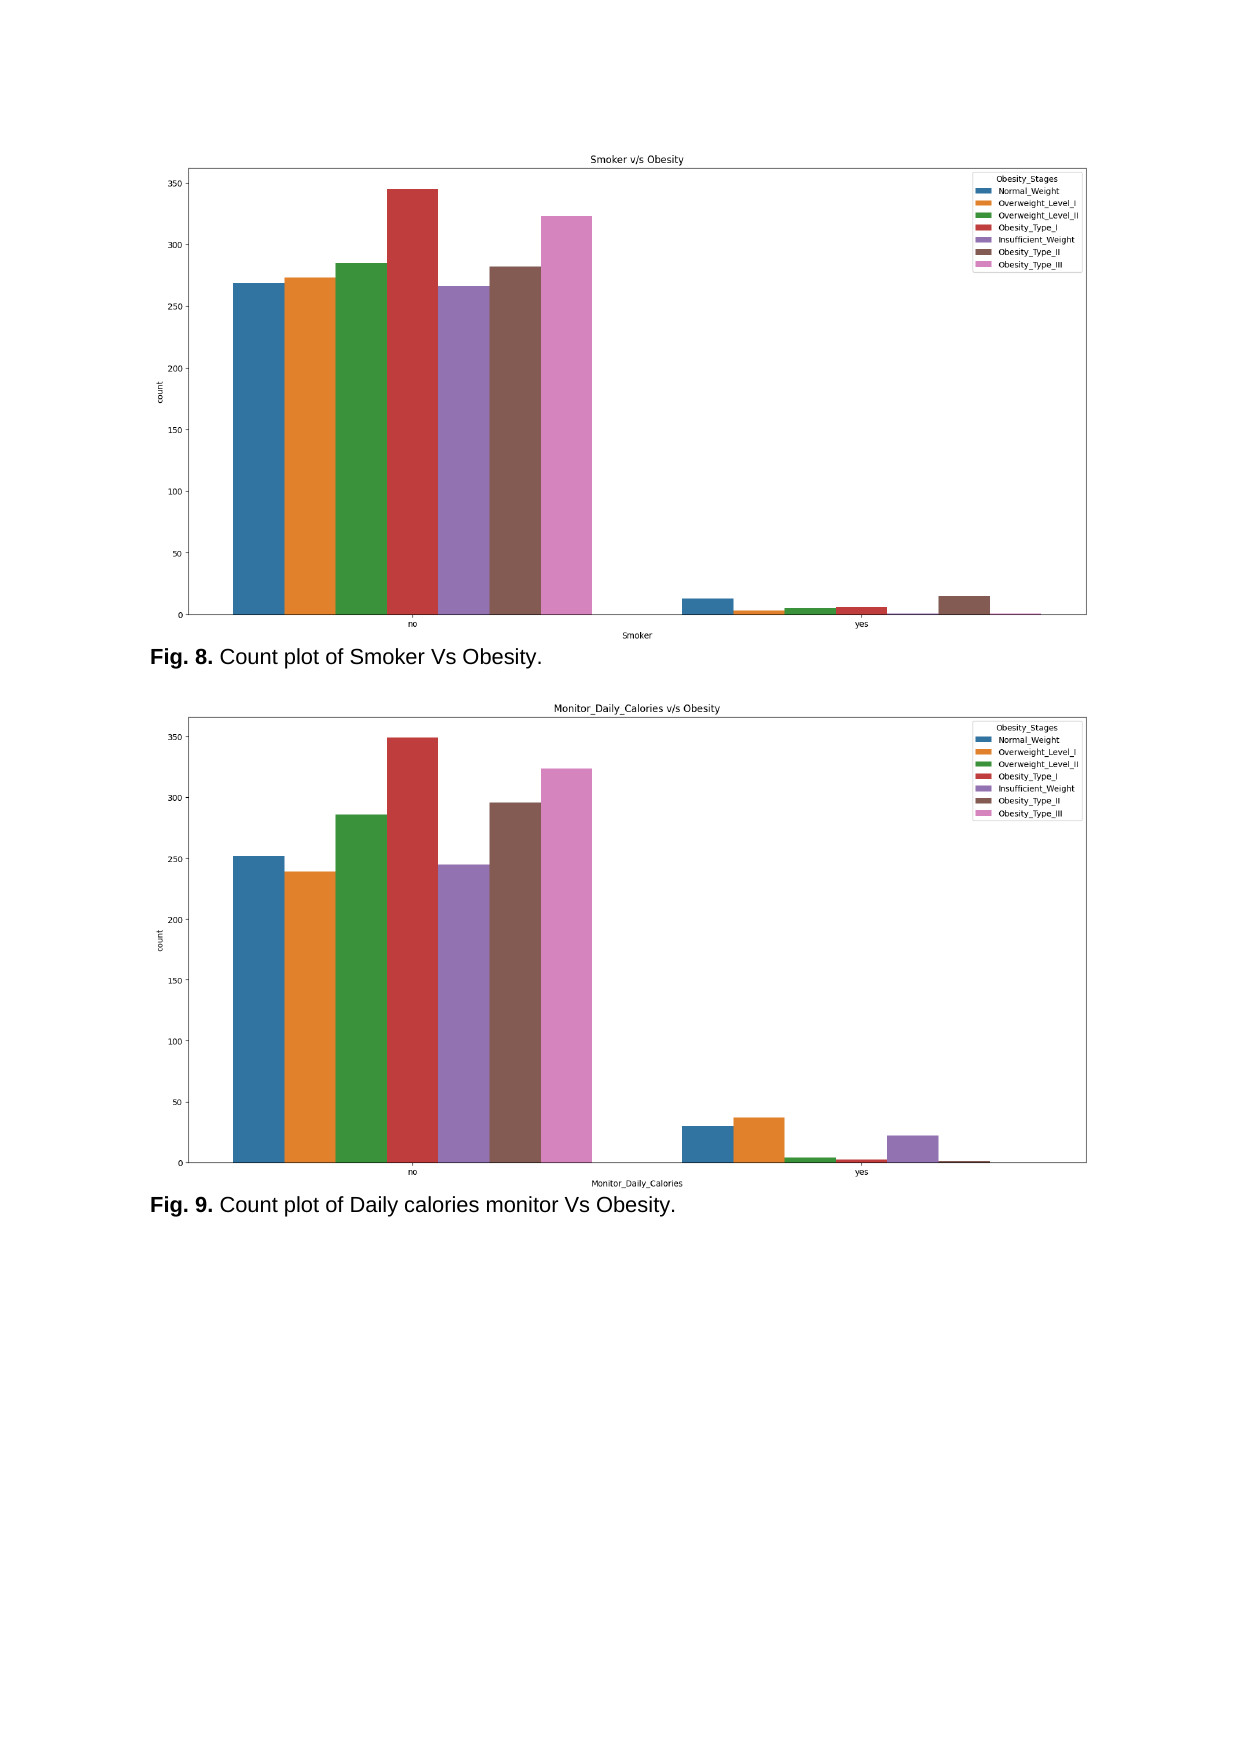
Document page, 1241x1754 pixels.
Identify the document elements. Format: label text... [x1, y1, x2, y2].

picture [150, 698, 1091, 1193]
text Fig. 9. Count plot of Daily calories monitor Vs Obesity. [150, 1193, 1090, 1217]
text Fig. 8. Count plot of Smoker Vs Obesity. [150, 645, 1090, 669]
picture [150, 150, 1091, 645]
